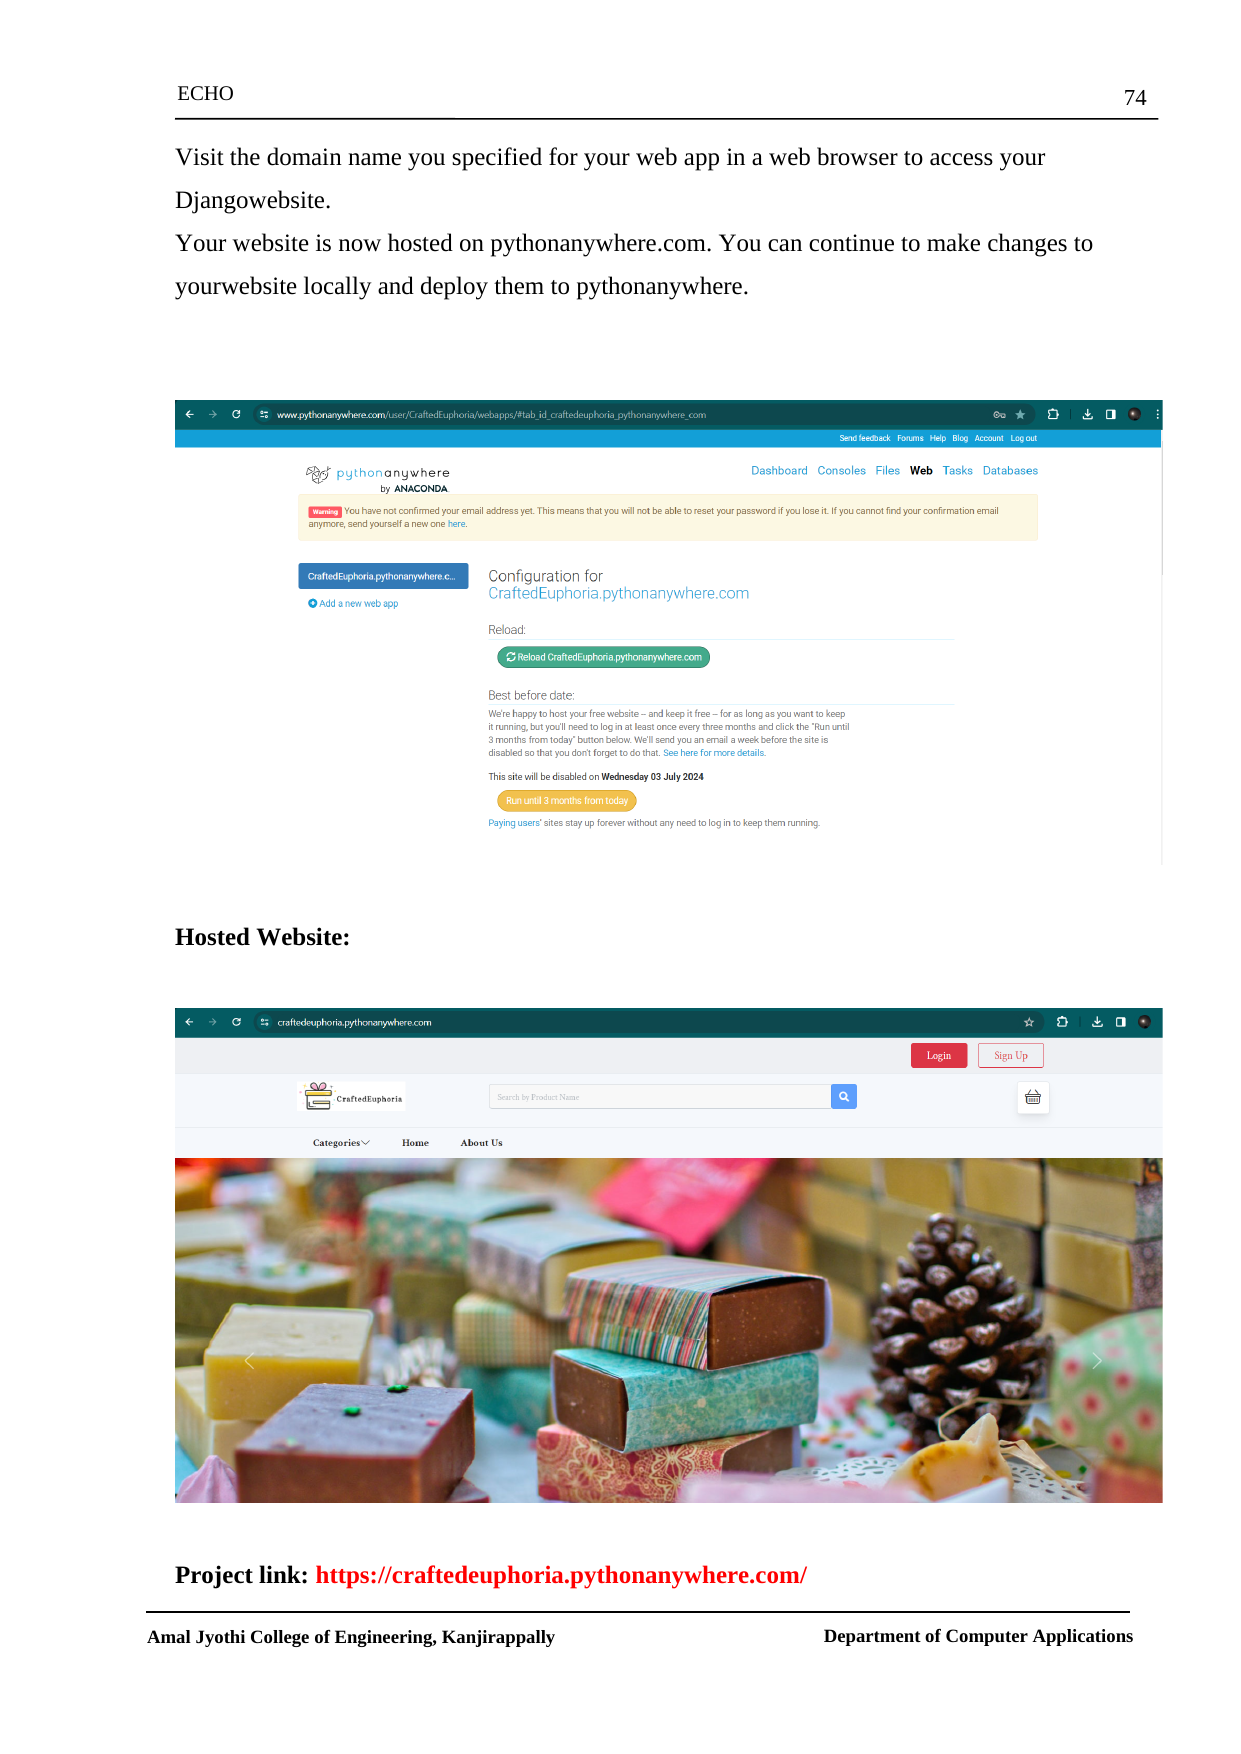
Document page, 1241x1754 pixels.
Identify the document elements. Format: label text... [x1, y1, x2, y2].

text Hosted Website: [175, 922, 1115, 951]
text Project link: https://craftedeuphoria.pythonanywhere.com/ [175, 1560, 1115, 1589]
text yourwebsite locally and deploy them to pythonanywhere. [175, 271, 1115, 300]
text Visit the domain name you specified for your web app in a web browser to access your [175, 142, 1115, 170]
text Your website is now hosted on pythonanywhere.com. You can continue to make changes to [175, 228, 1115, 257]
text Djangowebsite. [175, 185, 1115, 213]
picture [175, 400, 1163, 865]
picture [175, 1008, 1163, 1503]
